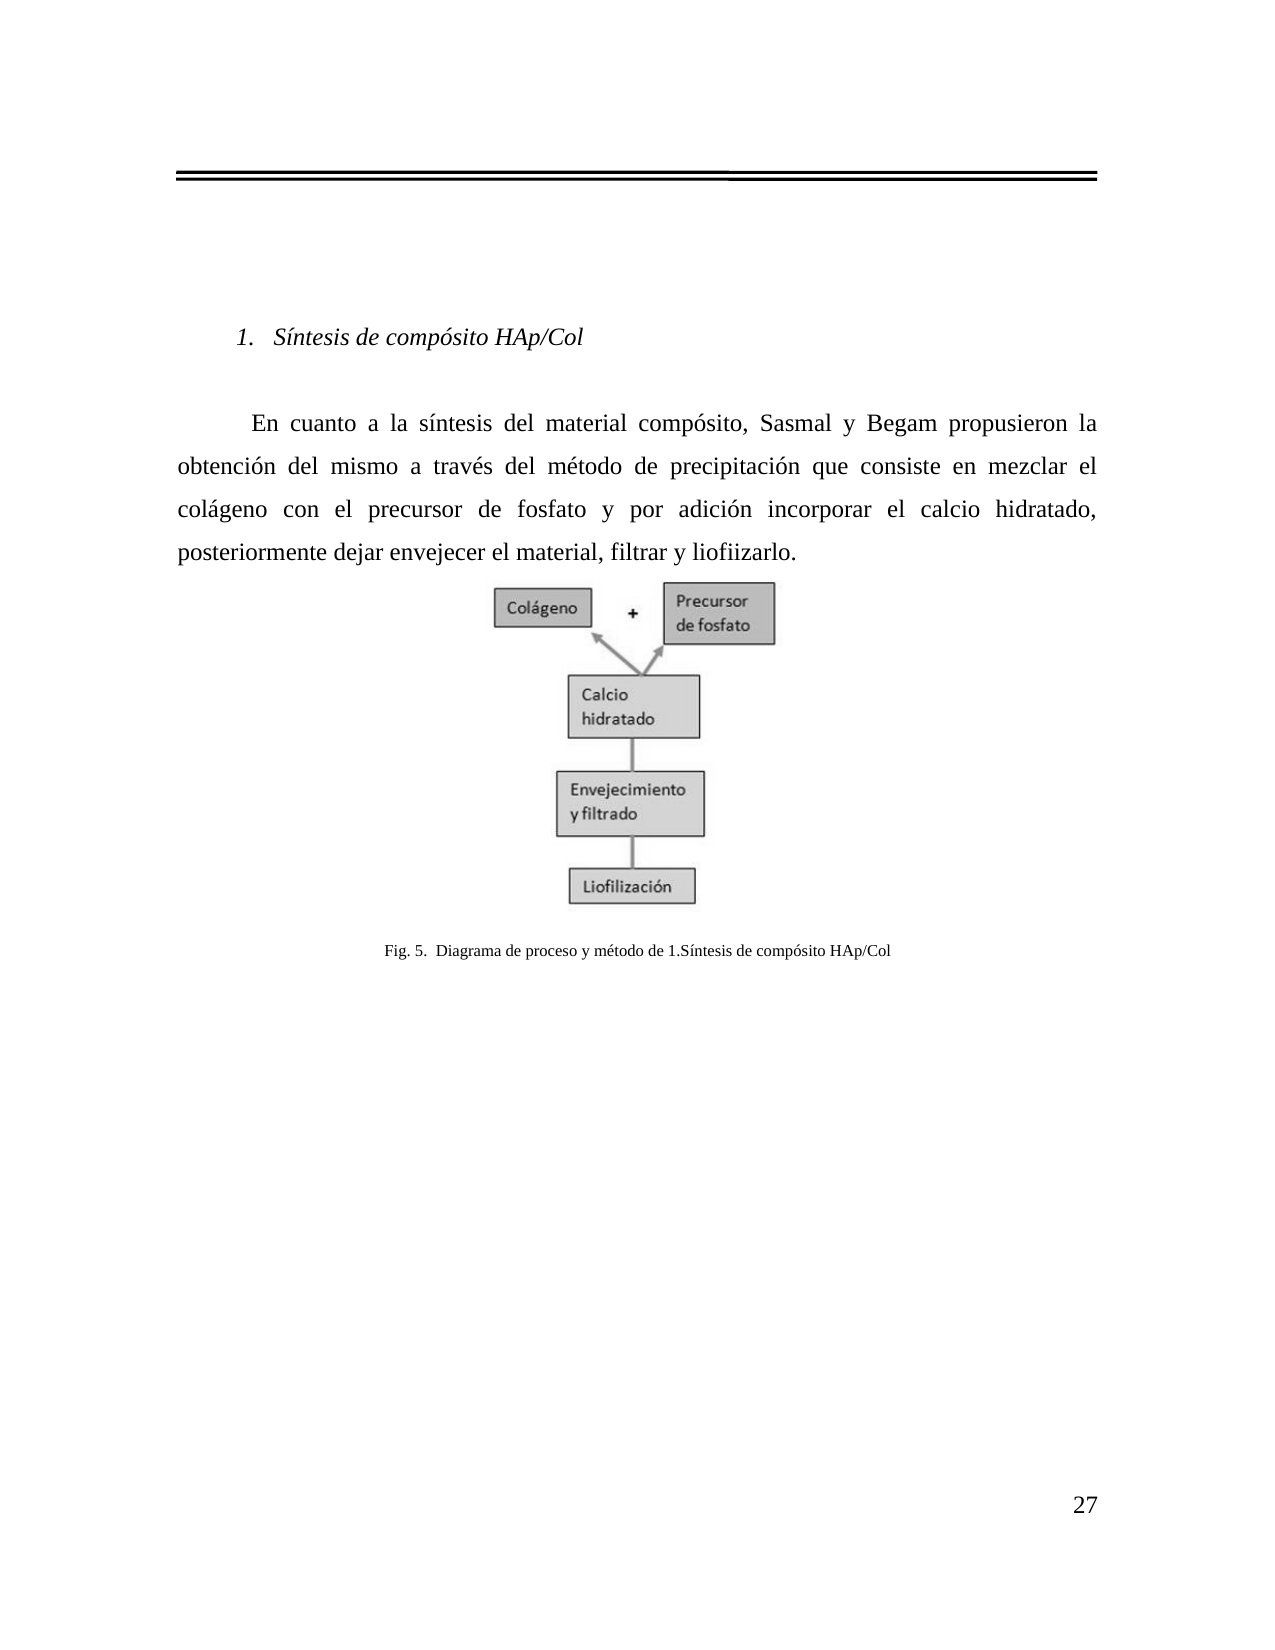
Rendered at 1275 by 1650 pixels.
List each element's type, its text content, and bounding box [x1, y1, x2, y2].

list Síntesis de compósito HAp/Col [236, 322, 1098, 351]
text En cuanto a la síntesis del material compósito, Sasmal y Begam propusieron la obtención del mismo a través del método de precipitación que consiste en mezclar el colágeno con el precursor de fosfato y por adición incorporar el calcio hidratado, posteriormente dejar envejecer el material, filtrar y liofiizarlo. [177, 408, 1098, 566]
text Fig. 5. Diagrama de proceso y método de 1.Síntesis de compósito HAp/Col [177, 941, 1098, 960]
